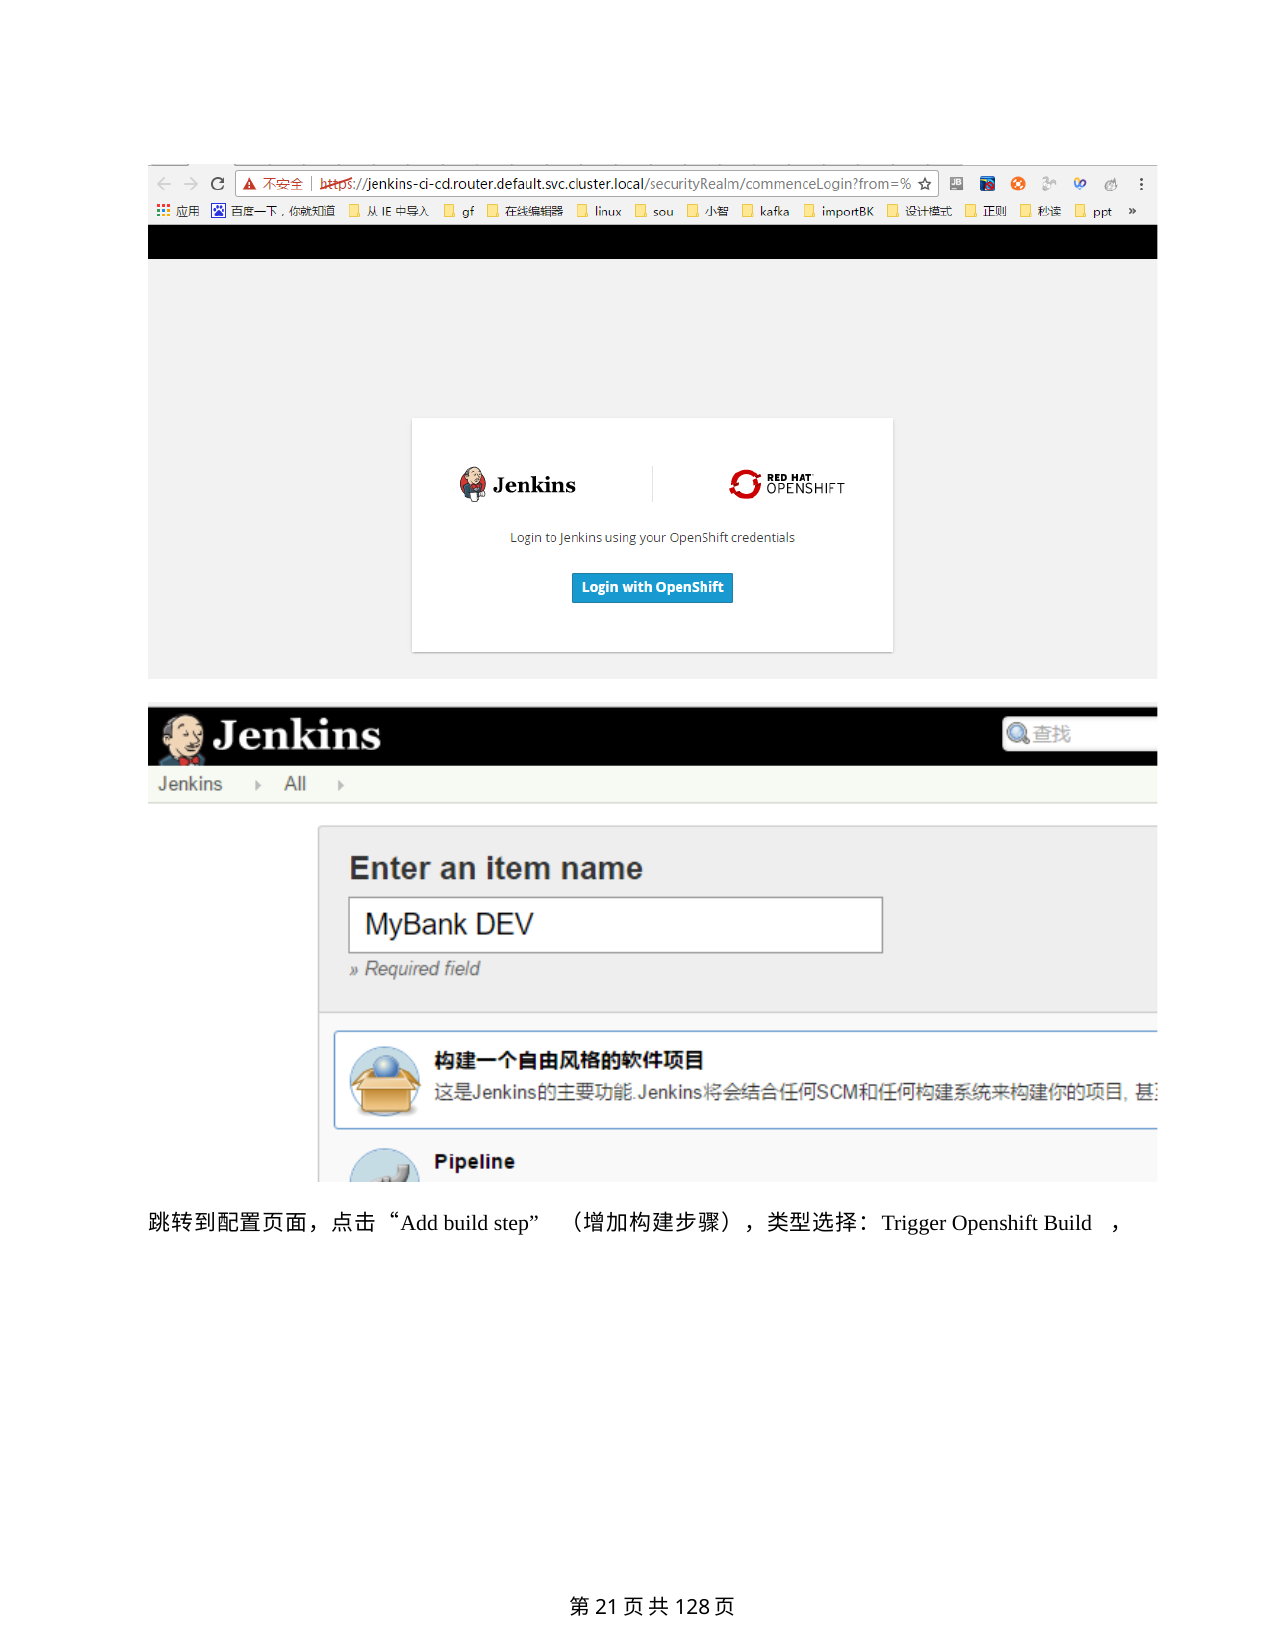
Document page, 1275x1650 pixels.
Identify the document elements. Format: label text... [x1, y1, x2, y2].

picture [148, 164, 1158, 679]
text 跳转到配置页面，点击“Add build step”（增加构建步骤），类型选择：Trigger Openshift Build， [148, 1202, 1156, 1240]
picture [148, 702, 1158, 1182]
